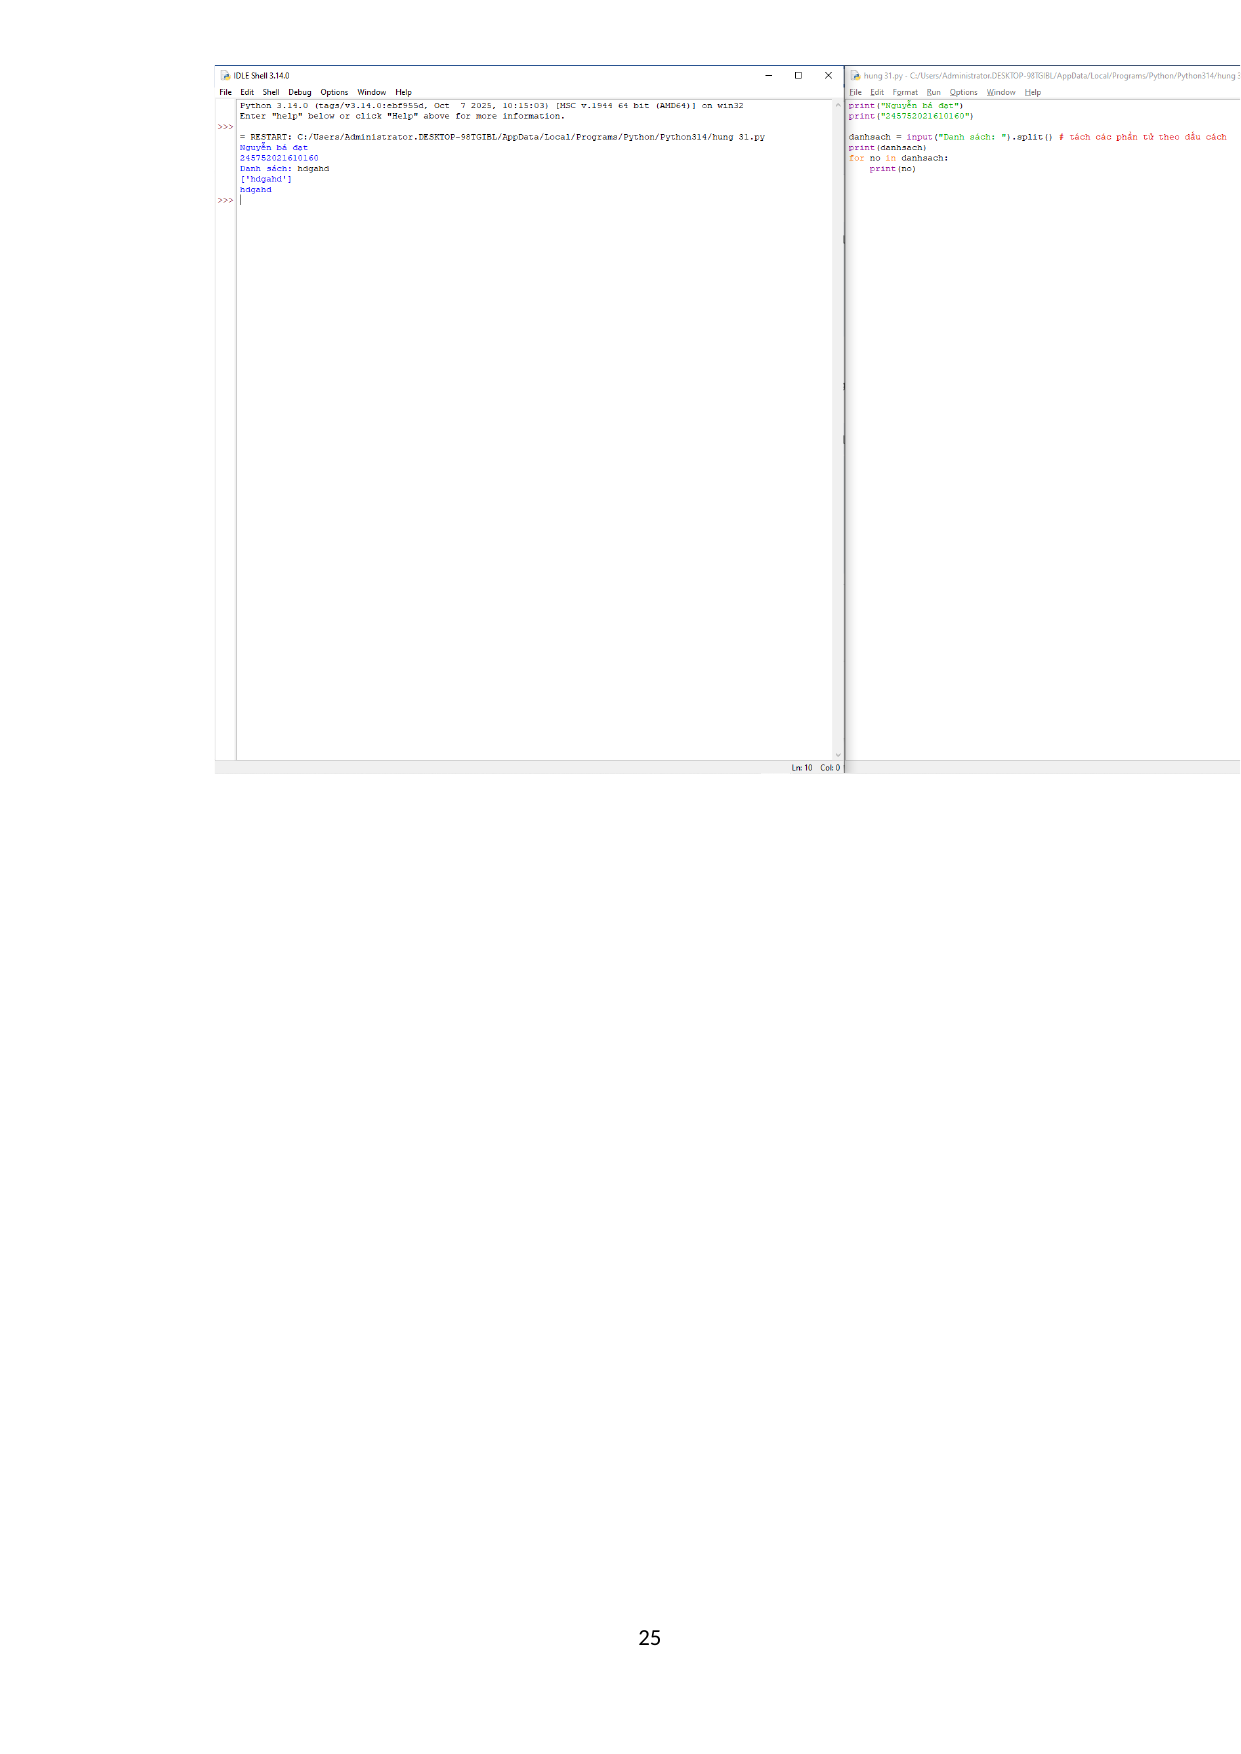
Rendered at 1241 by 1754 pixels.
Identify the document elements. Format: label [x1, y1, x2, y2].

picture [214, 65, 1241, 774]
